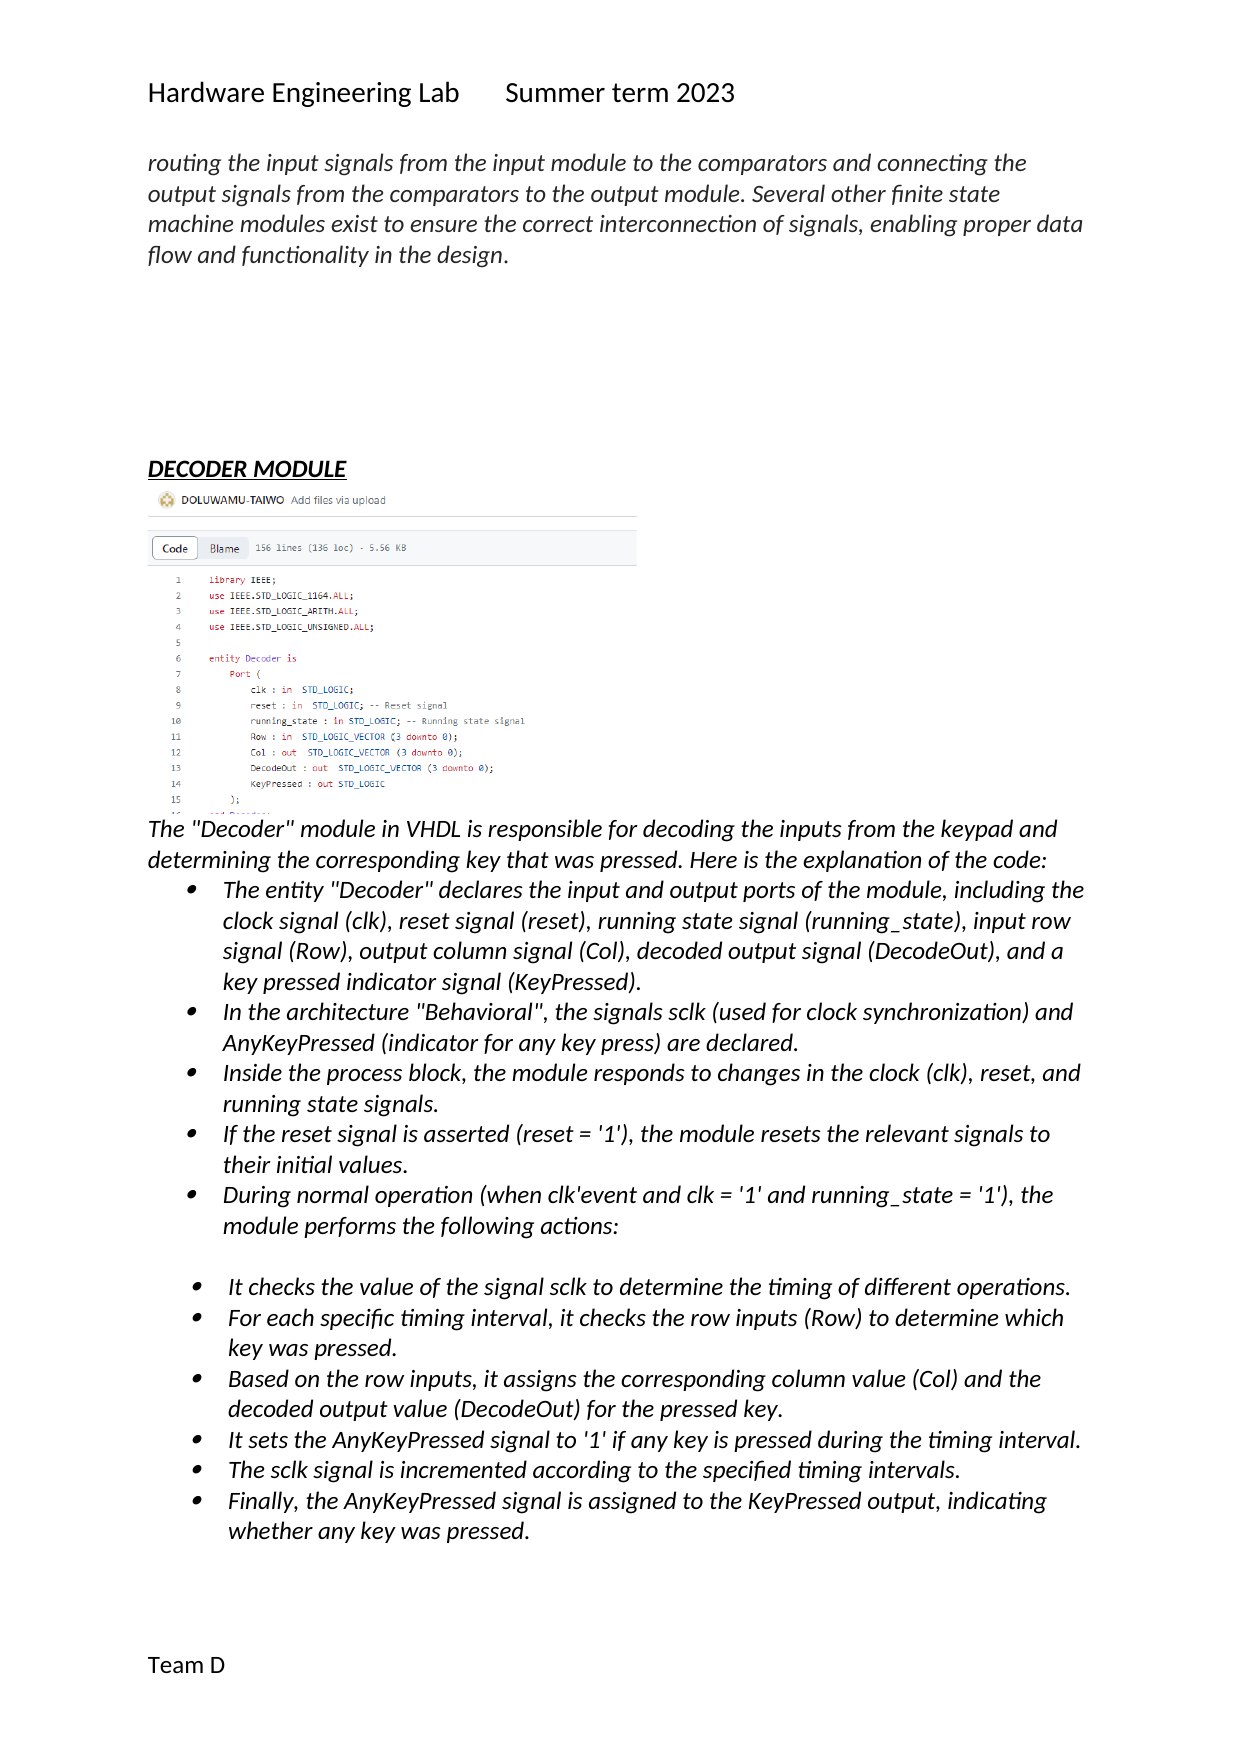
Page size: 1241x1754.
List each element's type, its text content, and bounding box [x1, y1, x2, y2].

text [148, 148, 1093, 270]
list It checks the value of the signal sclk to determine the timing of different operations. [190, 1271, 1093, 1302]
text DECODER MODULE [148, 453, 1093, 483]
list For each specific timing interval, it checks the row inputs (Row) to determine which key was pressed. [190, 1302, 1093, 1363]
list Based on the row inputs, it assigns the corresponding column value (Col) and the decoded output value (DecodeOut) for the pressed key. [190, 1363, 1093, 1424]
text The "Decoder" module in VHDL is responsible for decoding the inputs from the keypad and determining the corresponding key that was pressed. Here is the explanation of the code: [148, 813, 1093, 874]
list The entity "Decoder" declares the input and output ports of the module, including the clock signal (clk), reset signal (reset), running state signal (running_state), input row signal (Row), output column signal (Col), decoded output signal (DecodeOut), and a key pressed indicator signal (KeyPressed). [185, 874, 1093, 996]
list If the reset signal is asserted (reset = '1'), the module resets the relevant signals to their initial values. [185, 1118, 1093, 1179]
picture [147, 483, 637, 814]
list In the architecture "Behavioral", the signals sclk (used for clock synchronization) and AnyKeyPressed (indicator for any key press) are declared. [185, 996, 1093, 1057]
list It sets the AnyKeyPressed signal to '1' if any key is pressed during the timing interval. [190, 1424, 1093, 1454]
list During normal operation (when clk'event and clk = '1' and running_state = '1'), the module performs the following actions: [185, 1179, 1093, 1241]
list Inside the process block, the module responds to changes in the clock (clk), reset, and running state signals. [185, 1057, 1093, 1118]
list Finally, the AnyKeyPressed signal is assigned to the KeyPressed output, indicating whether any key was pressed. [190, 1485, 1093, 1546]
list The sclk signal is incremented according to the specified timing intervals. [190, 1454, 1093, 1485]
